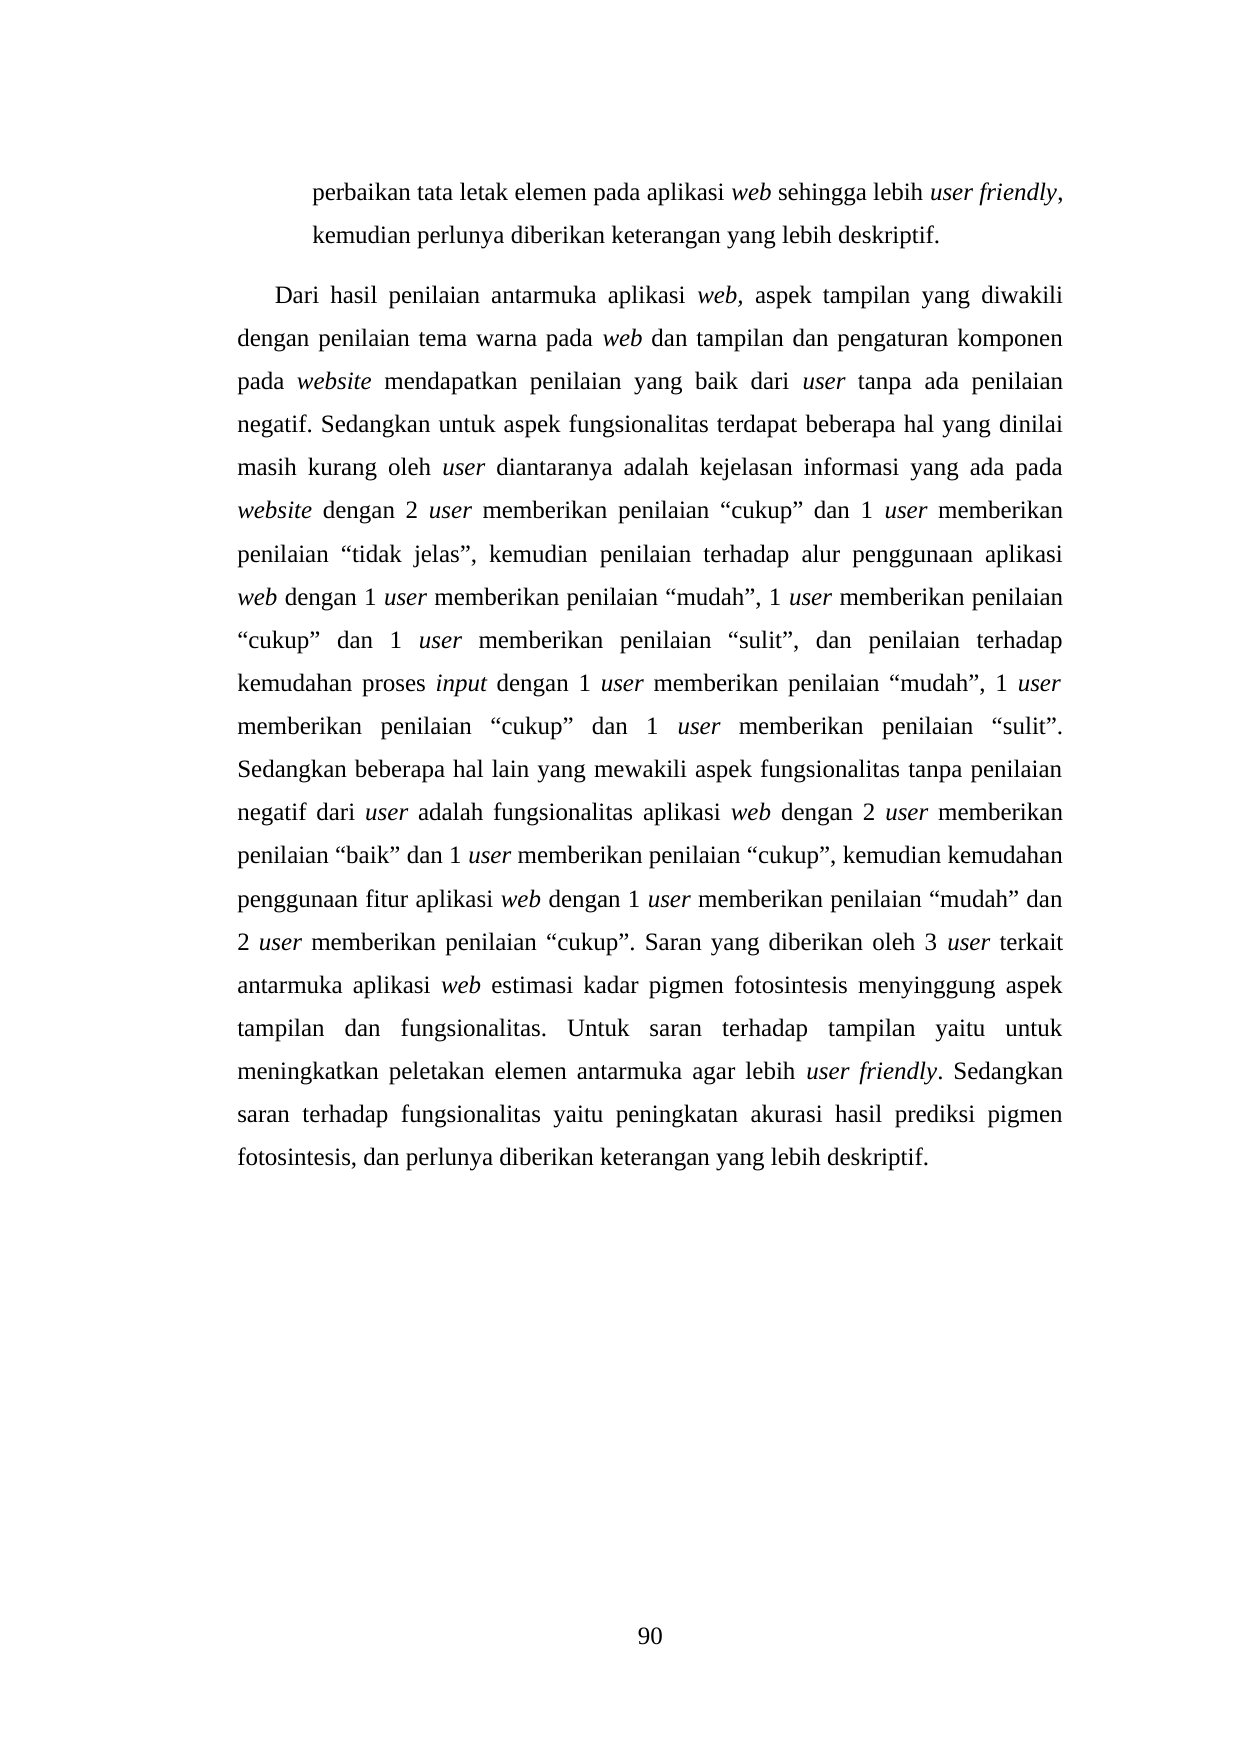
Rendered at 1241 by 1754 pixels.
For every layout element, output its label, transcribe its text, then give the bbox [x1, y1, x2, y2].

text Dari hasil penilaian antarmuka aplikasi web, aspek tampilan yang diwakili dengan penilaian tema warna pada web dan tampilan dan pengaturan komponen pada website mendapatkan penilaian yang baik dari user tanpa ada penilaian negatif. Sedangkan untuk aspek fungsionalitas terdapat beberapa hal yang dinilai masih kurang oleh user diantaranya adalah kejelasan informasi yang ada pada website dengan 2 user memberikan penilaian “cukup” dan 1 user memberikan penilaian “tidak jelas”, kemudian penilaian terhadap alur penggunaan aplikasi web dengan 1 user memberikan penilaian “mudah”, 1 user memberikan penilaian “cukup” dan 1 user memberikan penilaian “sulit”, dan penilaian terhadap kemudahan proses input dengan 1 user memberikan penilaian “mudah”, 1 user memberikan penilaian “cukup” dan 1 user memberikan penilaian “sulit”. Sedangkan beberapa hal lain yang mewakili aspek fungsionalitas tanpa penilaian negatif dari user adalah fungsionalitas aplikasi web dengan 2 user memberikan penilaian “baik” dan 1 user memberikan penilaian “cukup”, kemudian kemudahan penggunaan fitur aplikasi web dengan 1 user memberikan penilaian “mudah” dan 2 user memberikan penilaian “cukup”. Saran yang diberikan oleh 3 user terkait antarmuka aplikasi web estimasi kadar pigmen fotosintesis menyinggung aspek tampilan dan fungsionalitas. Untuk saran terhadap tampilan yaitu untuk meningkatkan peletakan elemen antarmuka agar lebih user friendly. Sedangkan saran terhadap fungsionalitas yaitu peningkatan akurasi hasil prediksi pigmen fotosintesis, dan perlunya diberikan keterangan yang lebih deskriptif. [237, 280, 1063, 1171]
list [312, 177, 1063, 249]
